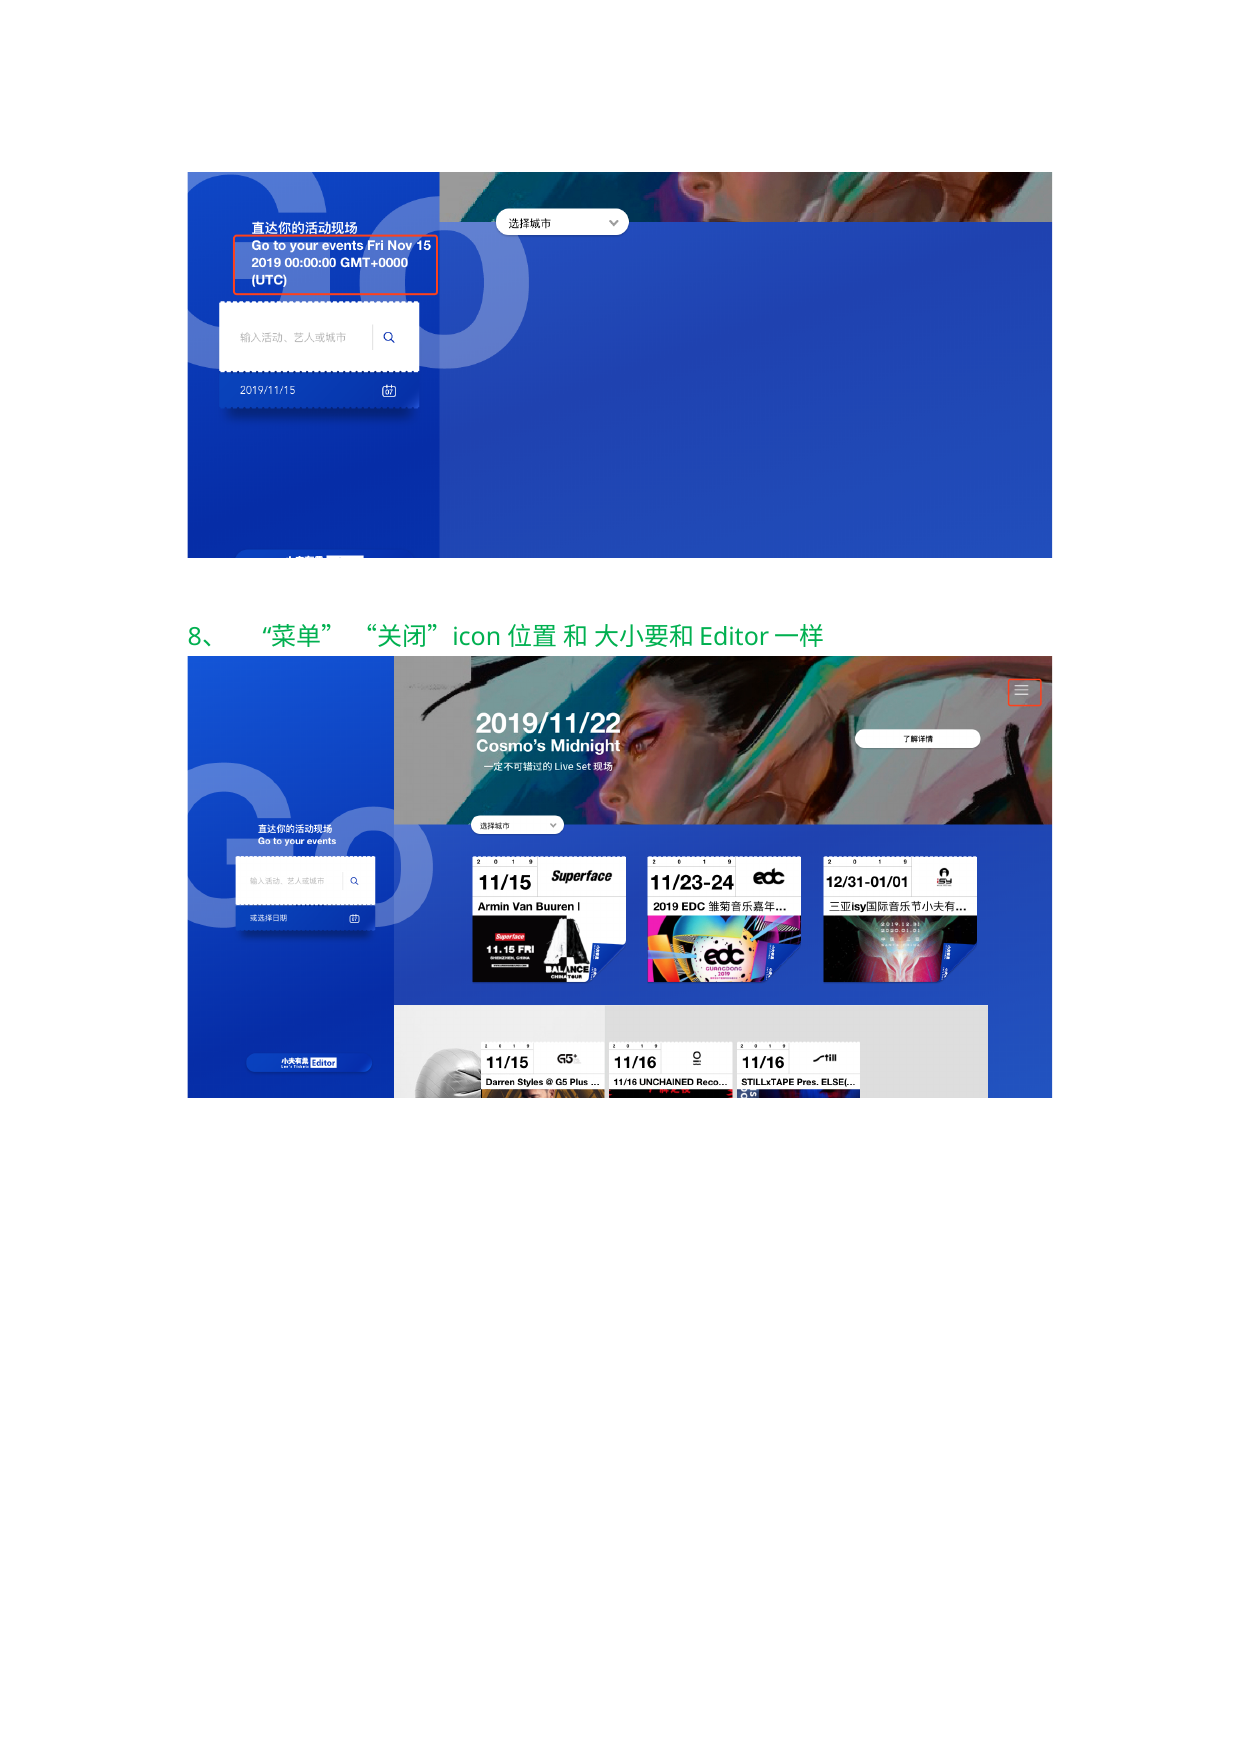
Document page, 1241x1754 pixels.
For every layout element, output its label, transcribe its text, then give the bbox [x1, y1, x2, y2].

picture [567, 714, 574, 732]
picture [524, 744, 532, 751]
picture [187, 172, 1053, 558]
picture [552, 740, 556, 751]
picture [556, 740, 564, 751]
picture [551, 714, 559, 732]
picture [580, 713, 588, 733]
picture [187, 656, 1053, 1098]
picture [525, 763, 531, 770]
list “菜单” “关闭”icon 位置 和 大小要和Editor一样 [187, 613, 1053, 656]
